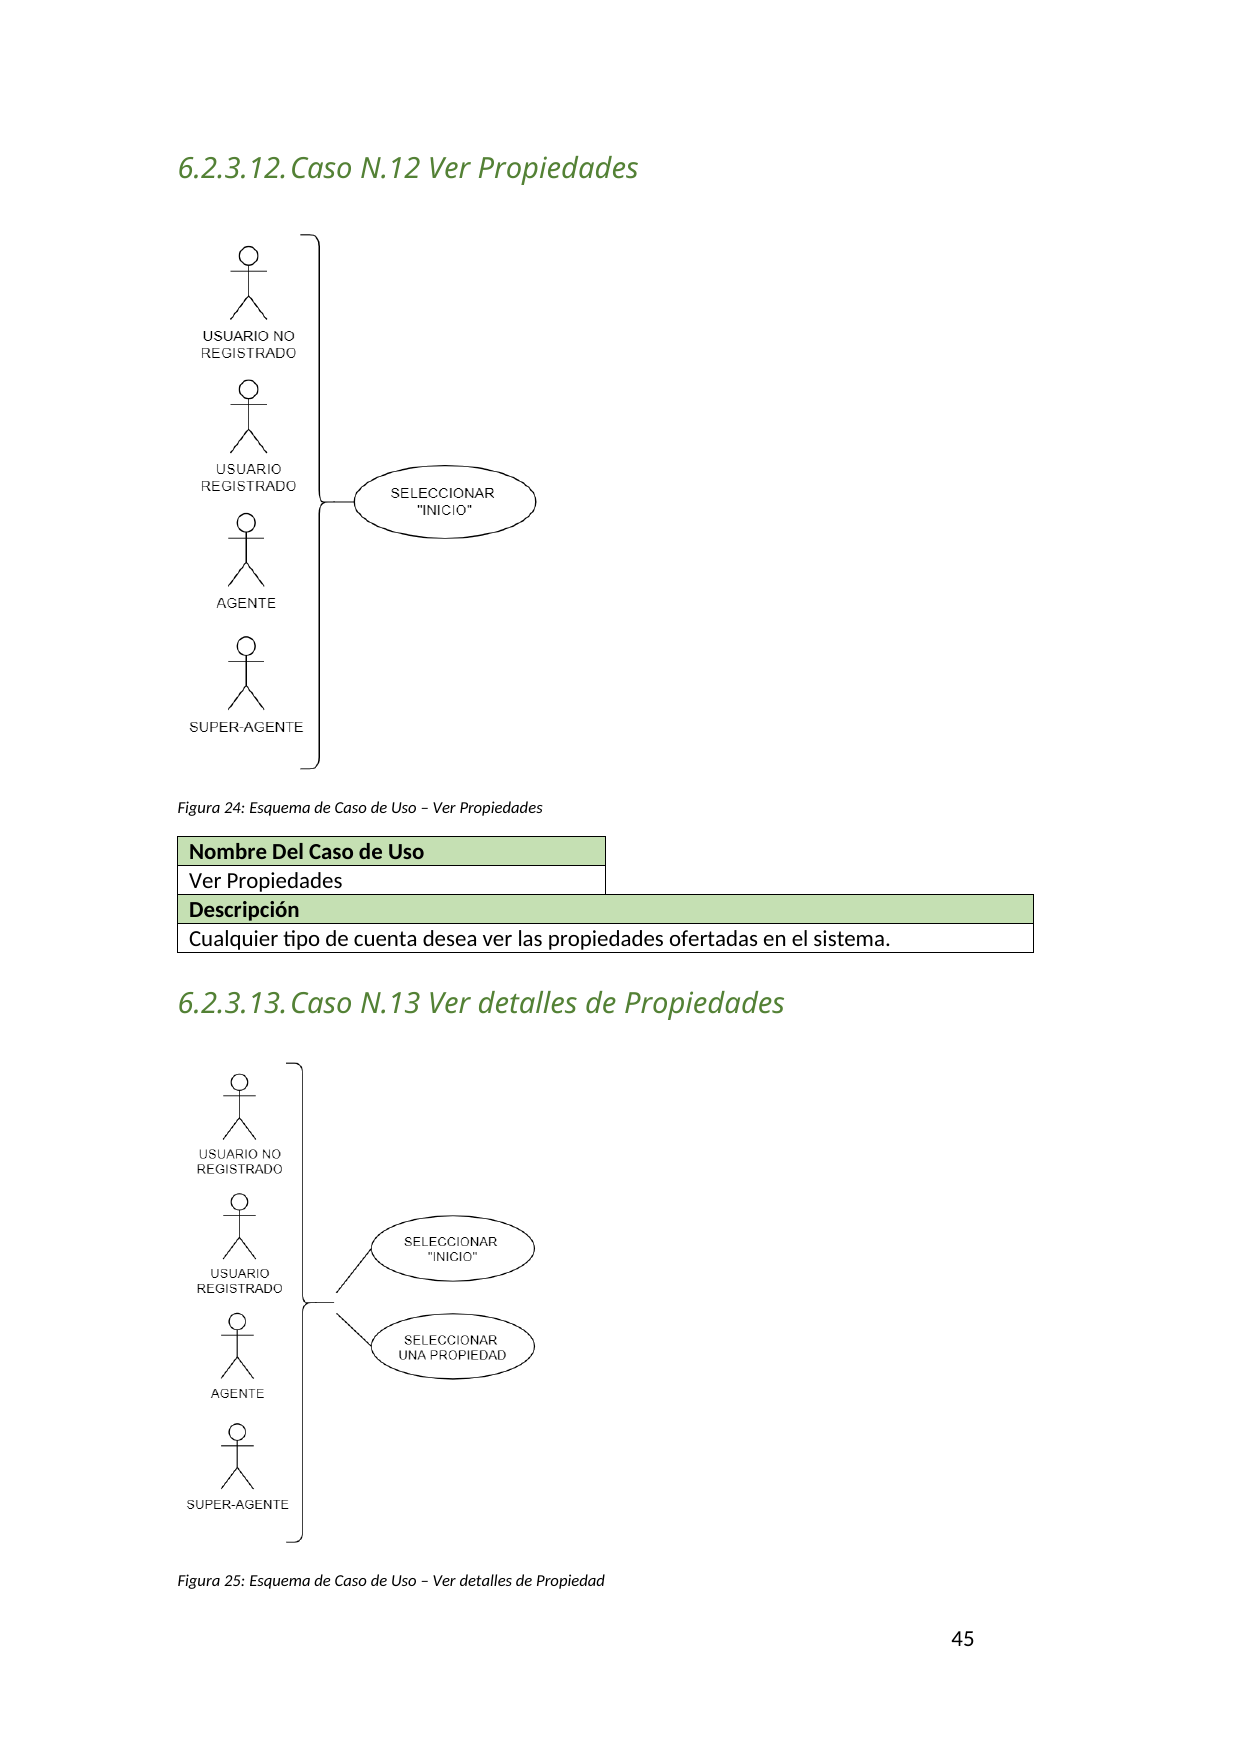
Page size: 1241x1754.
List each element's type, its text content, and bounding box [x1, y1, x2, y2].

picture [177, 1050, 540, 1552]
table_cell Ver Propiedades [178, 866, 605, 894]
table_header Nombre Del Caso de Uso [178, 837, 605, 865]
subtitle Caso N.13 Ver detalles de Propiedades [177, 982, 974, 1022]
subtitle Caso N.12 Ver Propiedades [177, 148, 974, 187]
table_cell Descripción [178, 895, 1033, 923]
picture [177, 215, 540, 779]
text Figura 25: Esquema de Caso de Uso – Ver detalles de Propiedad [177, 1570, 974, 1591]
text Figura 24: Esquema de Caso de Uso – Ver Propiedades [177, 797, 974, 818]
table_cell Cualquier tipo de cuenta desea ver las propiedades ofertadas en el sistema. [178, 924, 1033, 952]
